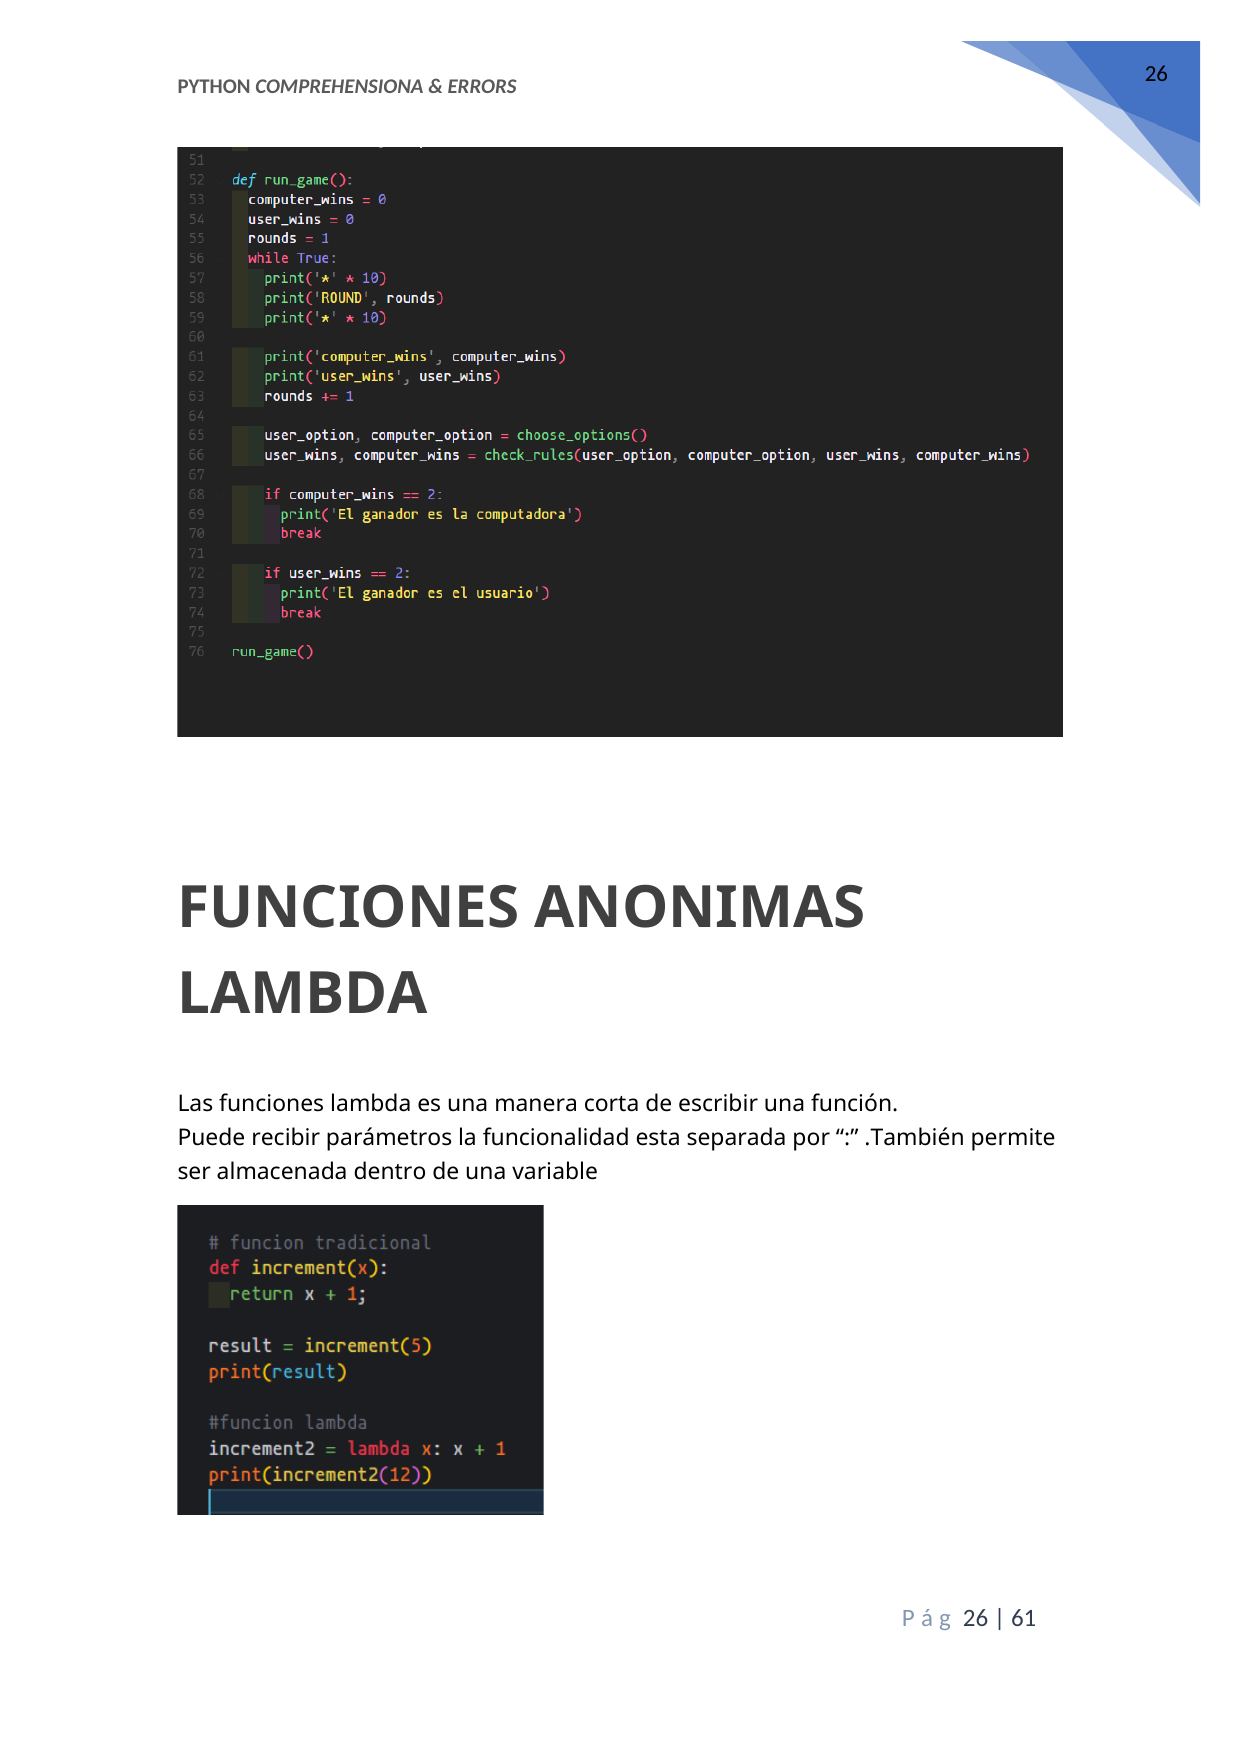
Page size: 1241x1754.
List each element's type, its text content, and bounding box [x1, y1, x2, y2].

subtitle FUNCIONES ANONIMAS LAMBDA [177, 865, 1063, 1030]
text Las funciones lambda es una manera corta de escribir una función. Puede recibir parámetros la funcionalidad esta separada por “:” .También permite ser almacenada dentro de una variable [177, 1087, 1063, 1186]
picture [177, 41, 1201, 737]
picture [177, 1205, 544, 1515]
